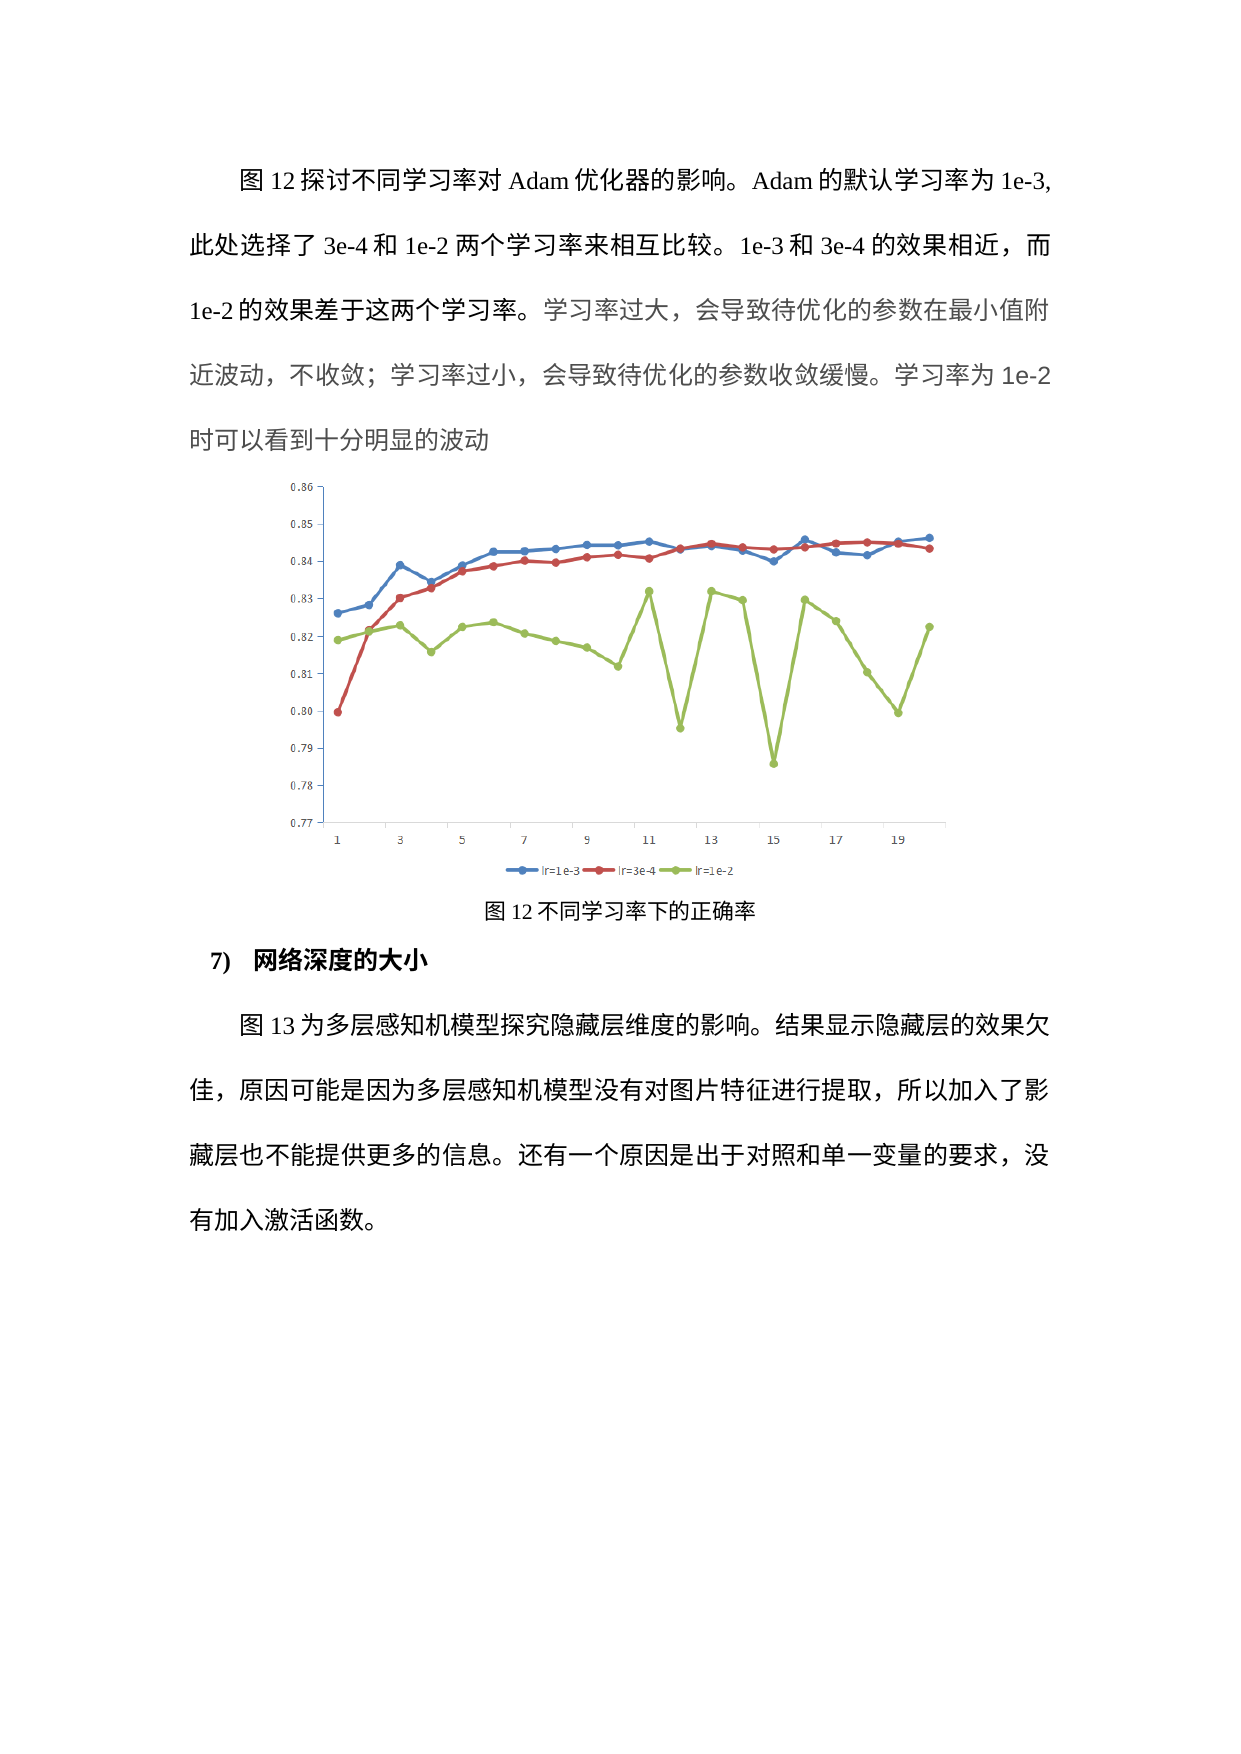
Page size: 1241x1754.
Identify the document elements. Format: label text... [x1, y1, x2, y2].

list 网络深度的大小 [210, 926, 1051, 991]
text 图 12 不同学习率下的正确率 [189, 893, 1051, 926]
text 图 12探讨不同学习率对Adam优化器的影响。Adam的默认学习率为1e-3,此处选择了3e-4和1e-2两个学习率来相互比较。1e-3和3e-4的效果相近，而1e-2的效果差于这两个学习率。学习率过大，会导致待优化的参数在最小值附近波动，不收敛；学习率过小，会导致待优化的参数收敛缓慢。学习率为1e-2时可以看到十分明显的波动 [189, 389, 1051, 471]
picture [279, 470, 961, 891]
text 图 12探讨不同学习率对Adam优化器的影响。Adam的默认学习率为1e-3,此处选择了3e-4和1e-2两个学习率来相互比较。1e-3和3e-4的效果相近，而1e-2的效果差于这两个学习率。学习率过大，会导致待优化的参数在最小值附近波动，不收敛；学习率过小，会导致待优化的参数收敛缓慢。学习率为1e-2时可以看到十分明显的波动 [189, 146, 1051, 361]
text 图 13为多层感知机模型探究隐藏层维度的影响。结果显示隐藏层的效果欠佳，原因可能是因为多层感知机模型没有对图片特征进行提取，所以加入了影藏层也不能提供更多的信息。还有一个原因是出于对照和单一变量的要求，没有加入激活函数。 [189, 991, 1051, 1251]
